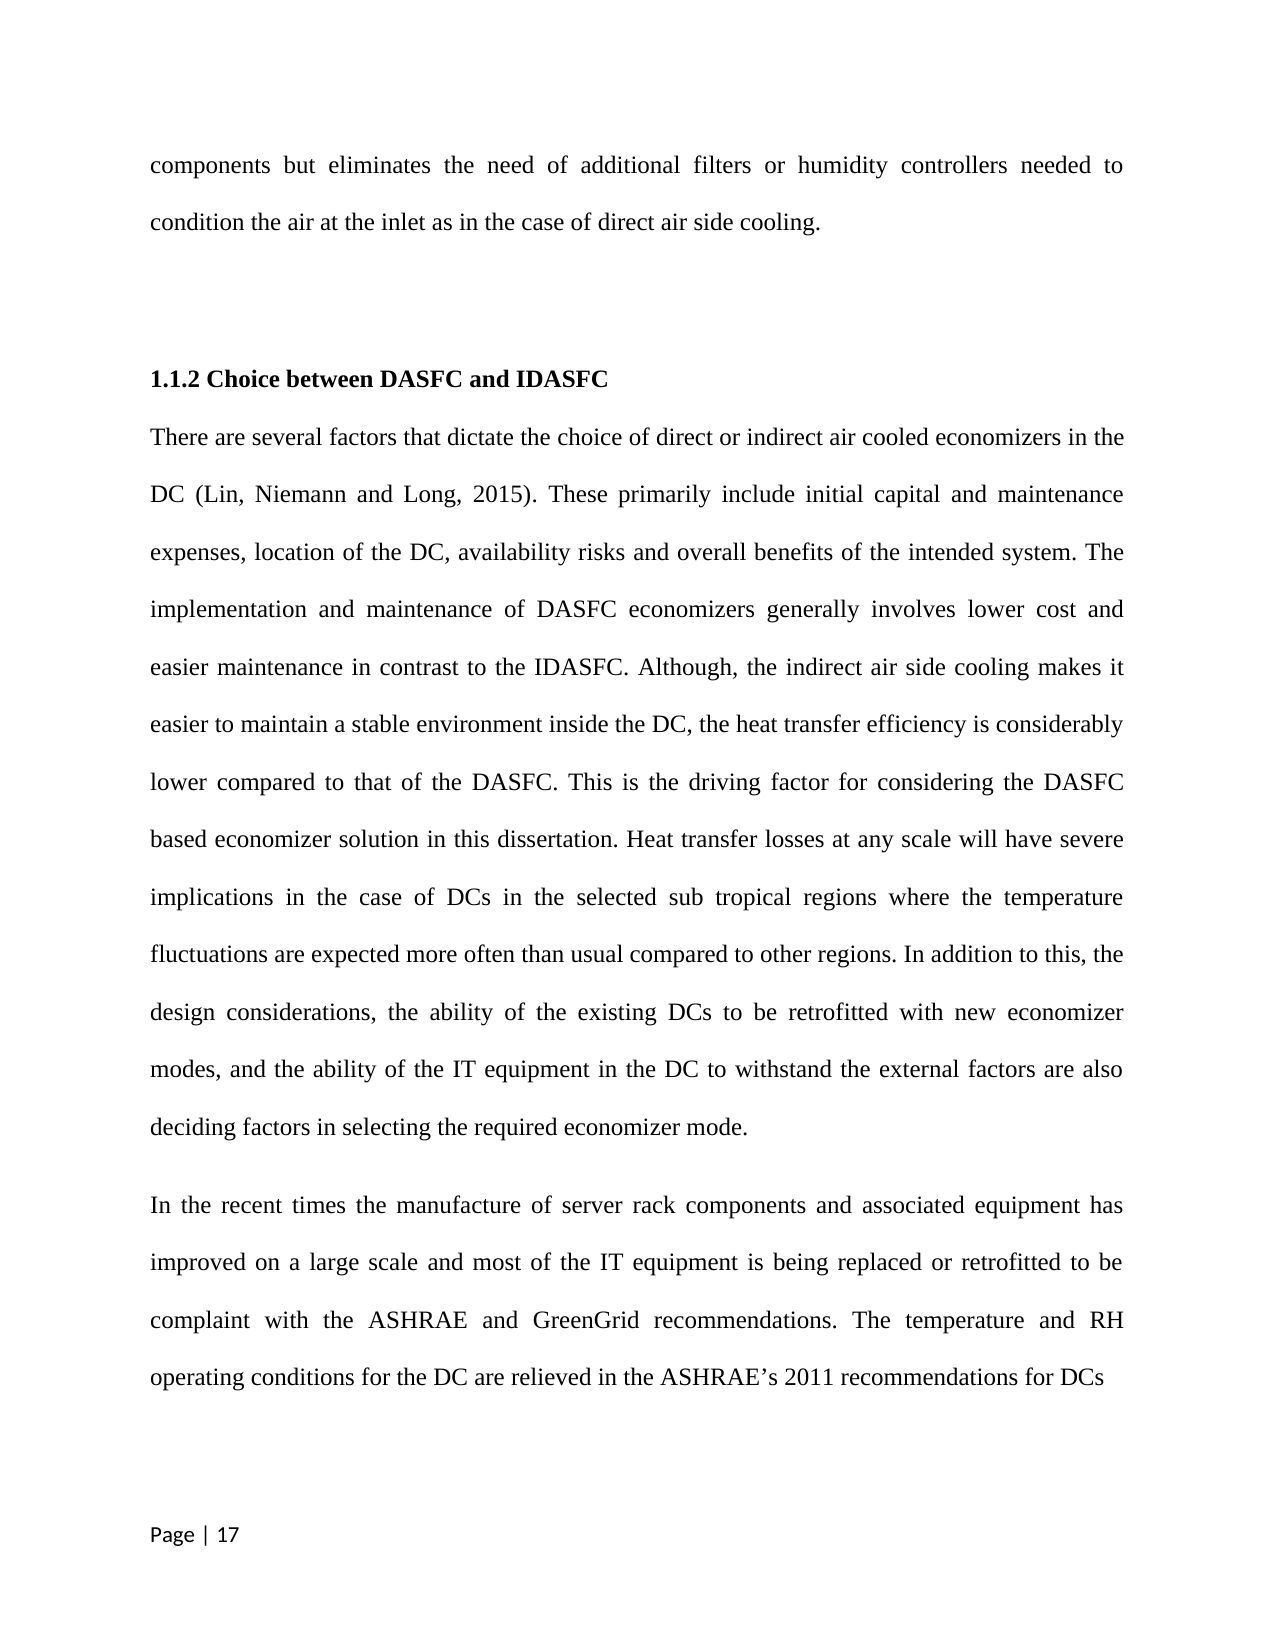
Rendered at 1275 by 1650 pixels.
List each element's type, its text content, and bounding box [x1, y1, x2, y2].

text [150, 150, 1125, 236]
subtitle 1.1.2 Choice between DASFC and IDASFC [150, 364, 1125, 393]
text In the recent times the manufacture of server rack components and associated equipment has improved on a large scale and most of the IT equipment is being replaced or retrofitted to be complaint with the ASHRAE and GreenGrid recommendations. The temperature and RH operating conditions for the DC are relieved in the ASHRAE’s 2011 recommendations for DCs [150, 1190, 1125, 1391]
text There are several factors that dictate the choice of direct or indirect air cooled economizers in the DC (Lin, Niemann and Long, 2015). These primarily include initial capital and maintenance expenses, location of the DC, availability risks and overall benefits of the intended system. The implementation and maintenance of DASFC economizers generally involves lower cost and easier maintenance in contrast to the IDASFC. Although, the indirect air side cooling makes it easier to maintain a stable environment inside the DC, the heat transfer efficiency is considerably lower compared to that of the DASFC. This is the driving factor for considering the DASFC based economizer solution in this dissertation. Heat transfer losses at any scale will have severe implications in the case of DCs in the selected sub tropical regions where the temperature fluctuations are expected more often than usual compared to other regions. In addition to this, the design considerations, the ability of the existing DCs to be retrofitted with new economizer modes, and the ability of the IT equipment in the DC to withstand the external factors are also deciding factors in selecting the required economizer mode. [150, 422, 1125, 1140]
